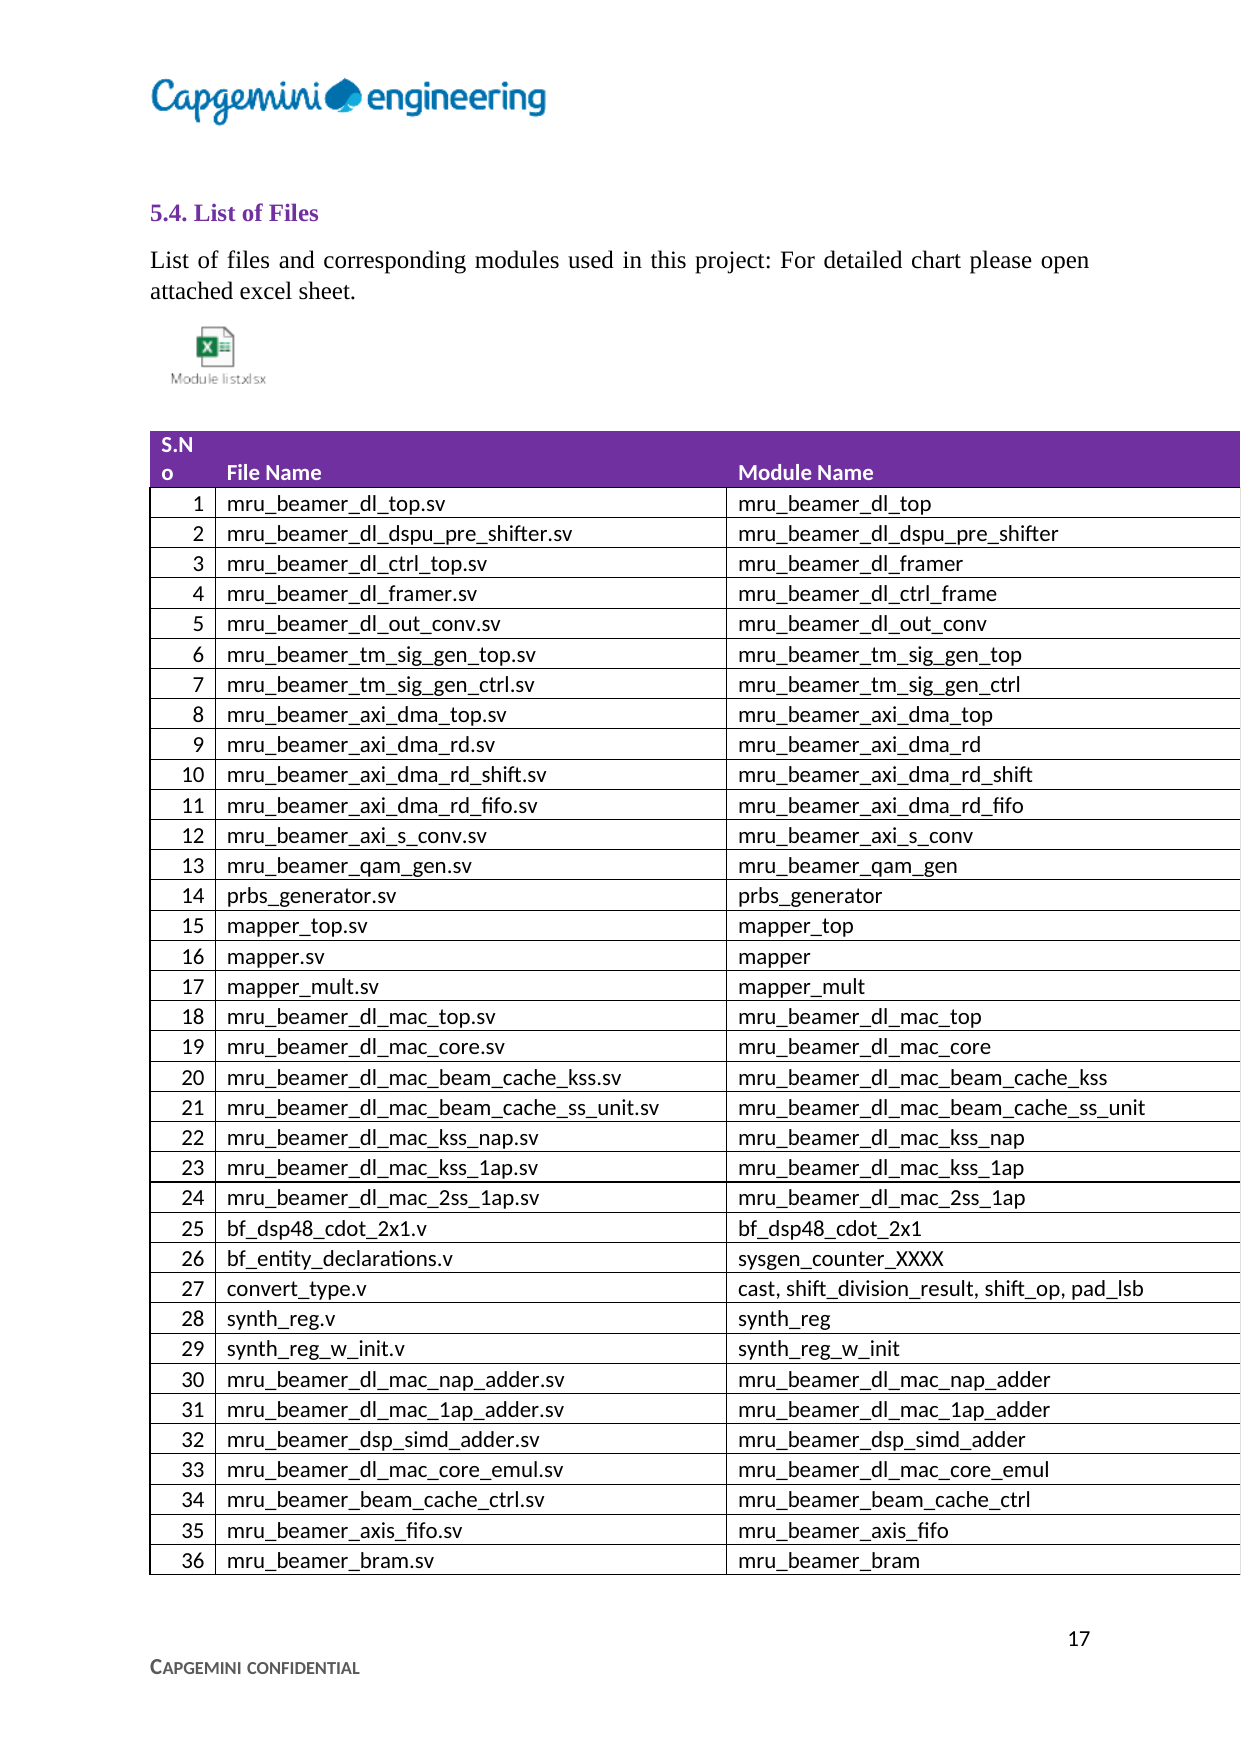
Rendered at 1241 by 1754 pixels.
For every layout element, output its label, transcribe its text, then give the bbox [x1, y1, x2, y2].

table_cell synth_reg [727, 1303, 1240, 1332]
table_cell mru_beamer_bram [727, 1545, 1240, 1574]
table_cell mru_beamer_axi_s_conv [727, 820, 1240, 849]
table_cell mru_beamer_dl_mac_kss_nap.sv [216, 1122, 726, 1151]
table_header File Name [215, 431, 727, 487]
table_cell mru_beamer_dl_mac_core_emul.sv [216, 1454, 726, 1483]
table_cell 20 [151, 1062, 215, 1091]
table_cell mru_beamer_dl_ctrl_top.sv [216, 548, 726, 577]
picture [150, 73, 555, 135]
table_cell mru_beamer_dl_mac_1ap_adder [727, 1394, 1240, 1423]
table_cell mru_beamer_dl_mac_core.sv [216, 1031, 726, 1061]
table_cell mru_beamer_dl_mac_kss_nap [727, 1122, 1240, 1151]
table_cell 32 [151, 1424, 215, 1453]
text List of files and corresponding modules used in this project: For detailed chart please open attached excel sheet. [150, 245, 1090, 305]
table_cell 14 [151, 880, 215, 909]
table_cell mru_beamer_dl_mac_nap_adder.sv [216, 1364, 726, 1393]
table_header Module Name [727, 431, 1240, 487]
table_cell mru_beamer_tm_sig_gen_ctrl.sv [216, 669, 726, 698]
table_cell mru_beamer_dsp_simd_adder [727, 1424, 1240, 1453]
table_cell mru_beamer_axi_s_conv.sv [216, 820, 726, 849]
table_cell mru_beamer_axi_dma_top [727, 699, 1240, 728]
table_cell 17 [151, 971, 215, 1000]
table_cell 4 [151, 578, 215, 607]
table_cell prbs_generator [727, 880, 1240, 909]
table_cell 31 [151, 1394, 215, 1423]
table_cell mru_beamer_beam_cache_ctrl [727, 1485, 1240, 1514]
table_cell mru_beamer_dl_top [727, 488, 1240, 517]
table_cell 9 [151, 729, 215, 758]
table_cell mru_beamer_beam_cache_ctrl.sv [216, 1485, 726, 1514]
table_cell 35 [151, 1515, 215, 1544]
table_cell 21 [151, 1092, 215, 1121]
table_cell 28 [151, 1303, 215, 1332]
table_cell 25 [151, 1213, 215, 1242]
table_cell 15 [151, 911, 215, 940]
table_cell 23 [151, 1152, 215, 1181]
table_cell 8 [151, 699, 215, 728]
table_cell 3 [151, 548, 215, 577]
table_cell mru_beamer_dl_dspu_pre_shifter [727, 518, 1240, 547]
table_cell synth_reg_w_init [727, 1334, 1240, 1363]
table_cell mru_beamer_axi_dma_rd_fifo.sv [216, 790, 726, 819]
table_cell 18 [151, 1001, 215, 1030]
table_cell mru_beamer_tm_sig_gen_ctrl [727, 669, 1240, 698]
table_cell 7 [151, 669, 215, 698]
table_cell mru_beamer_axi_dma_rd_shift [727, 760, 1240, 789]
table_cell mapper [727, 941, 1240, 970]
table_cell mru_beamer_dl_mac_nap_adder [727, 1364, 1240, 1393]
table_cell mru_beamer_dl_dspu_pre_shifter.sv [216, 518, 726, 547]
table_cell mru_beamer_axi_dma_rd_fifo [727, 790, 1240, 819]
table_cell 24 [151, 1183, 215, 1212]
table_cell mru_beamer_qam_gen.sv [216, 850, 726, 879]
table_cell mru_beamer_dsp_simd_adder.sv [216, 1424, 726, 1453]
table_cell 13 [151, 850, 215, 879]
table_cell 10 [151, 760, 215, 789]
table_cell mru_beamer_dl_mac_2ss_1ap [727, 1183, 1240, 1212]
table_cell convert_type.v [216, 1273, 726, 1302]
table_cell mru_beamer_dl_framer [727, 548, 1240, 577]
table_cell mru_beamer_tm_sig_gen_top.sv [216, 639, 726, 668]
table_cell 36 [151, 1545, 215, 1574]
table_cell prbs_generator.sv [216, 880, 726, 909]
table_cell mru_beamer_dl_mac_1ap_adder.sv [216, 1394, 726, 1423]
table_cell 5 [151, 609, 215, 638]
table_cell 29 [151, 1334, 215, 1363]
table_cell mru_beamer_tm_sig_gen_top [727, 639, 1240, 668]
table_cell bf_dsp48_cdot_2x1 [727, 1213, 1240, 1242]
table_cell bf_entity_declarations.v [216, 1243, 726, 1272]
table_cell 11 [151, 790, 215, 819]
table_cell 27 [151, 1273, 215, 1302]
table_cell 30 [151, 1364, 215, 1393]
table_header S.No [150, 431, 215, 487]
table_cell 33 [151, 1454, 215, 1483]
table_cell mru_beamer_dl_mac_kss_1ap [727, 1152, 1240, 1181]
table_cell mru_beamer_dl_mac_top [727, 1001, 1240, 1030]
table_cell 34 [151, 1485, 215, 1514]
table_cell mru_beamer_axi_dma_top.sv [216, 699, 726, 728]
table_cell mru_beamer_dl_mac_2ss_1ap.sv [216, 1183, 726, 1212]
table_cell mru_beamer_dl_ctrl_frame [727, 578, 1240, 607]
table_cell mru_beamer_dl_top.sv [216, 488, 726, 517]
table_cell mru_beamer_axis_fifo.sv [216, 1515, 726, 1544]
table_cell mapper_mult [727, 971, 1240, 1000]
table_cell mru_beamer_axi_dma_rd.sv [216, 729, 726, 758]
table_cell mapper_mult.sv [216, 971, 726, 1000]
table_cell mapper_top [727, 911, 1240, 940]
table_cell 12 [151, 820, 215, 849]
table_cell mru_beamer_bram.sv [216, 1545, 726, 1574]
table_cell 26 [151, 1243, 215, 1272]
table_cell mru_beamer_dl_mac_kss_1ap.sv [216, 1152, 726, 1181]
table_cell 16 [151, 941, 215, 970]
table_cell bf_dsp48_cdot_2x1.v [216, 1213, 726, 1242]
table_cell mru_beamer_dl_out_conv.sv [216, 609, 726, 638]
table_cell mapper_top.sv [216, 911, 726, 940]
table_cell cast, shift_division_result, shift_op, pad_lsb [727, 1273, 1240, 1302]
table_cell mru_beamer_dl_mac_beam_cache_kss.sv [216, 1062, 726, 1091]
table_cell mru_beamer_dl_mac_beam_cache_kss [727, 1062, 1240, 1091]
table_cell mru_beamer_dl_out_conv [727, 609, 1240, 638]
table_cell synth_reg.v [216, 1303, 726, 1332]
table_cell 2 [151, 518, 215, 547]
table_cell mru_beamer_dl_mac_beam_cache_ss_unit [727, 1092, 1240, 1121]
table_cell 19 [151, 1031, 215, 1061]
table_cell mru_beamer_dl_framer.sv [216, 578, 726, 607]
table_cell mru_beamer_dl_mac_core [727, 1031, 1240, 1061]
table_cell 22 [151, 1122, 215, 1151]
table_cell mru_beamer_dl_mac_top.sv [216, 1001, 726, 1030]
table_cell mapper.sv [216, 941, 726, 970]
table_cell mru_beamer_dl_mac_core_emul [727, 1454, 1240, 1483]
table_cell 1 [151, 488, 215, 517]
table_cell mru_beamer_dl_mac_beam_cache_ss_unit.sv [216, 1092, 726, 1121]
table_cell 6 [151, 639, 215, 668]
table_cell sysgen_counter_XXXX [727, 1243, 1240, 1272]
text 5.4. List of Files [150, 198, 1090, 226]
table_cell mru_beamer_axi_dma_rd [727, 729, 1240, 758]
table_cell synth_reg_w_init.v [216, 1334, 726, 1363]
table_cell mru_beamer_axi_dma_rd_shift.sv [216, 760, 726, 789]
table_cell mru_beamer_axis_fifo [727, 1515, 1240, 1544]
table_cell mru_beamer_qam_gen [727, 850, 1240, 879]
